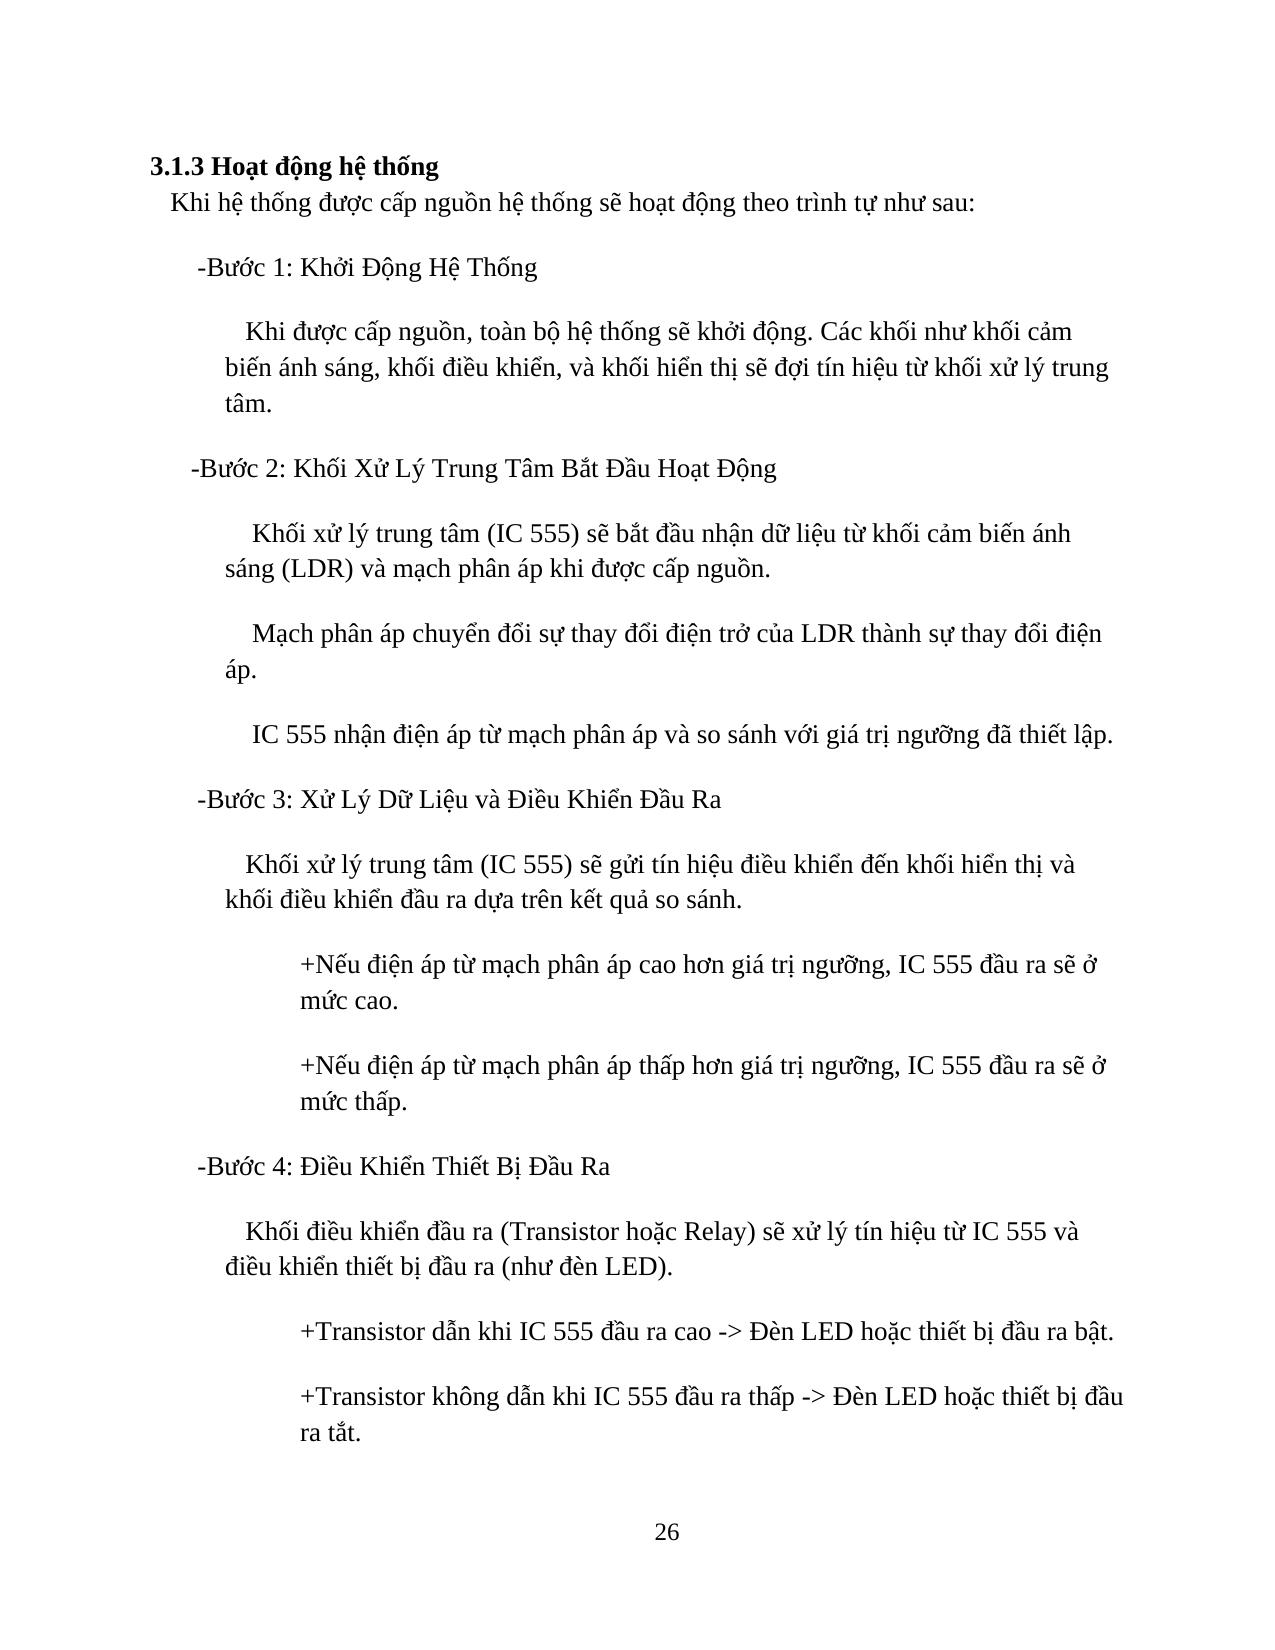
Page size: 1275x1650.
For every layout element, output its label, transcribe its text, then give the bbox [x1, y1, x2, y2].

text -Bước 3: Xử Lý Dữ Liệu và Điều Khiển Đầu Ra [150, 783, 1125, 814]
text +Nếu điện áp từ mạch phân áp cao hơn giá trị ngưỡng, IC 555 đầu ra sẽ ở mức cao. [300, 948, 1125, 1015]
text +Transistor không dẫn khi IC 555 đầu ra thấp -> Đèn LED hoặc thiết bị đầu ra tắt. [300, 1380, 1125, 1447]
text Khi được cấp nguồn, toàn bộ hệ thống sẽ khởi động. Các khối như khối cảm biến ánh sáng, khối điều khiển, và khối hiển thị sẽ đợi tín hiệu từ khối xử lý trung tâm. [225, 316, 1125, 418]
text 3.1.3 Hoạt động hệ thống [150, 150, 1125, 181]
text +Transistor dẫn khi IC 555 đầu ra cao -> Đèn LED hoặc thiết bị đầu ra bật. [300, 1315, 1125, 1346]
text Khối xử lý trung tâm (IC 555) sẽ bắt đầu nhận dữ liệu từ khối cảm biến ánh sáng (LDR) và mạch phân áp khi được cấp nguồn. [225, 517, 1125, 584]
text -Bước 1: Khởi Động Hệ Thống [150, 251, 1125, 282]
text Khối xử lý trung tâm (IC 555) sẽ gửi tín hiệu điều khiển đến khối hiển thị và khối điều khiển đầu ra dựa trên kết quả so sánh. [225, 848, 1125, 915]
text -Bước 2: Khối Xử Lý Trung Tâm Bắt Đầu Hoạt Động [150, 452, 1125, 483]
text Khối điều khiển đầu ra (Transistor hoặc Relay) sẽ xử lý tín hiệu từ IC 555 và điều khiển thiết bị đầu ra (như đèn LED). [225, 1214, 1125, 1281]
text +Nếu điện áp từ mạch phân áp thấp hơn giá trị ngưỡng, IC 555 đầu ra sẽ ở mức thấp. [300, 1049, 1125, 1116]
text -Bước 4: Điều Khiển Thiết Bị Đầu Ra [150, 1150, 1125, 1181]
text Khi hệ thống được cấp nguồn hệ thống sẽ hoạt động theo trình tự như sau: [150, 186, 1125, 217]
text Mạch phân áp chuyển đổi sự thay đổi điện trở của LDR thành sự thay đổi điện áp. [225, 617, 1125, 684]
text IC 555 nhận điện áp từ mạch phân áp và so sánh với giá trị ngưỡng đã thiết lập. [225, 718, 1125, 749]
